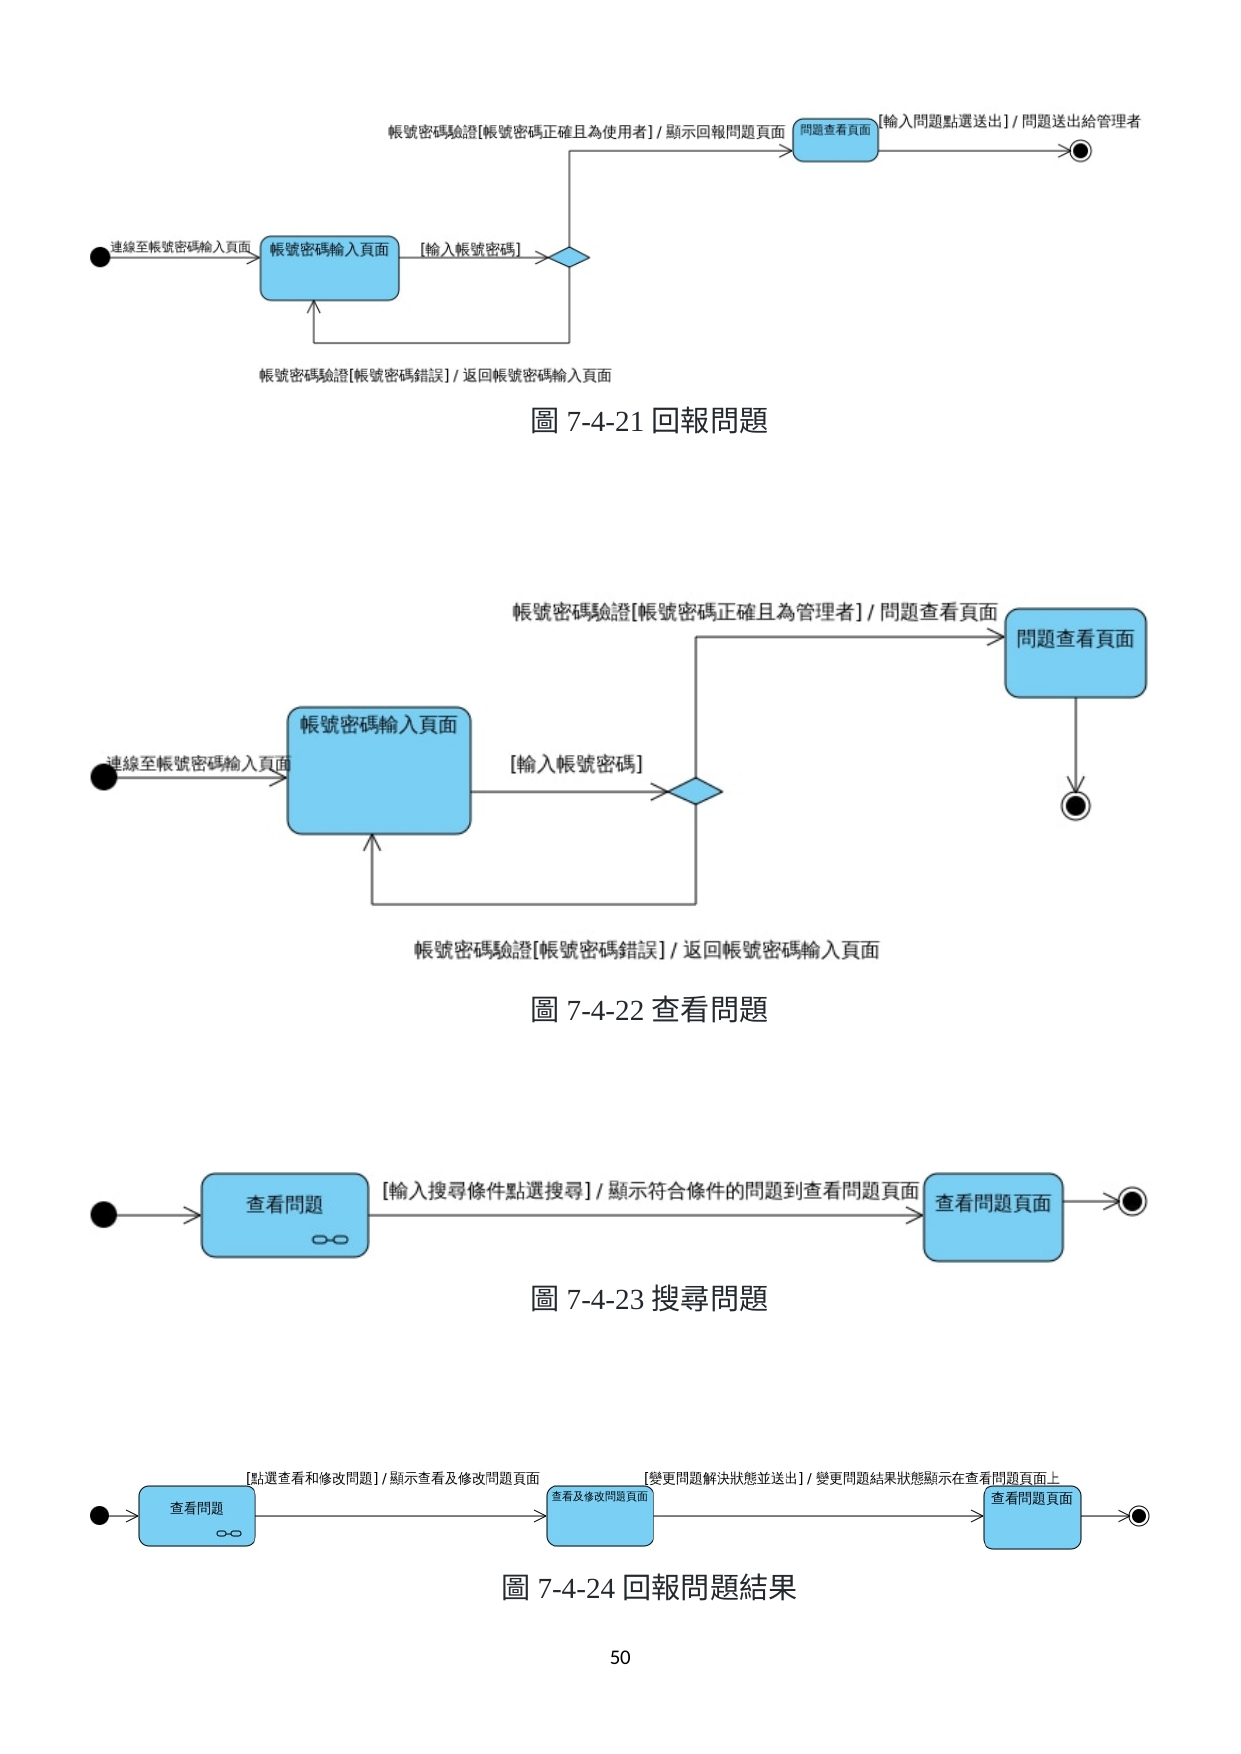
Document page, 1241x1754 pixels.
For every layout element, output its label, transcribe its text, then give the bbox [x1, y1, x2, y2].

picture [88, 106, 1152, 389]
text 圖 7-4-24 回報問題結果 [89, 1564, 1152, 1607]
picture [88, 592, 1152, 968]
text 圖 7-4-22 查看問題 [89, 987, 1152, 1029]
picture [88, 1465, 1152, 1552]
text 圖 7-4-23 搜尋問題 [89, 1276, 1152, 1318]
text 圖 7-4-21 回報問題 [89, 398, 1152, 440]
picture [88, 1171, 1152, 1267]
